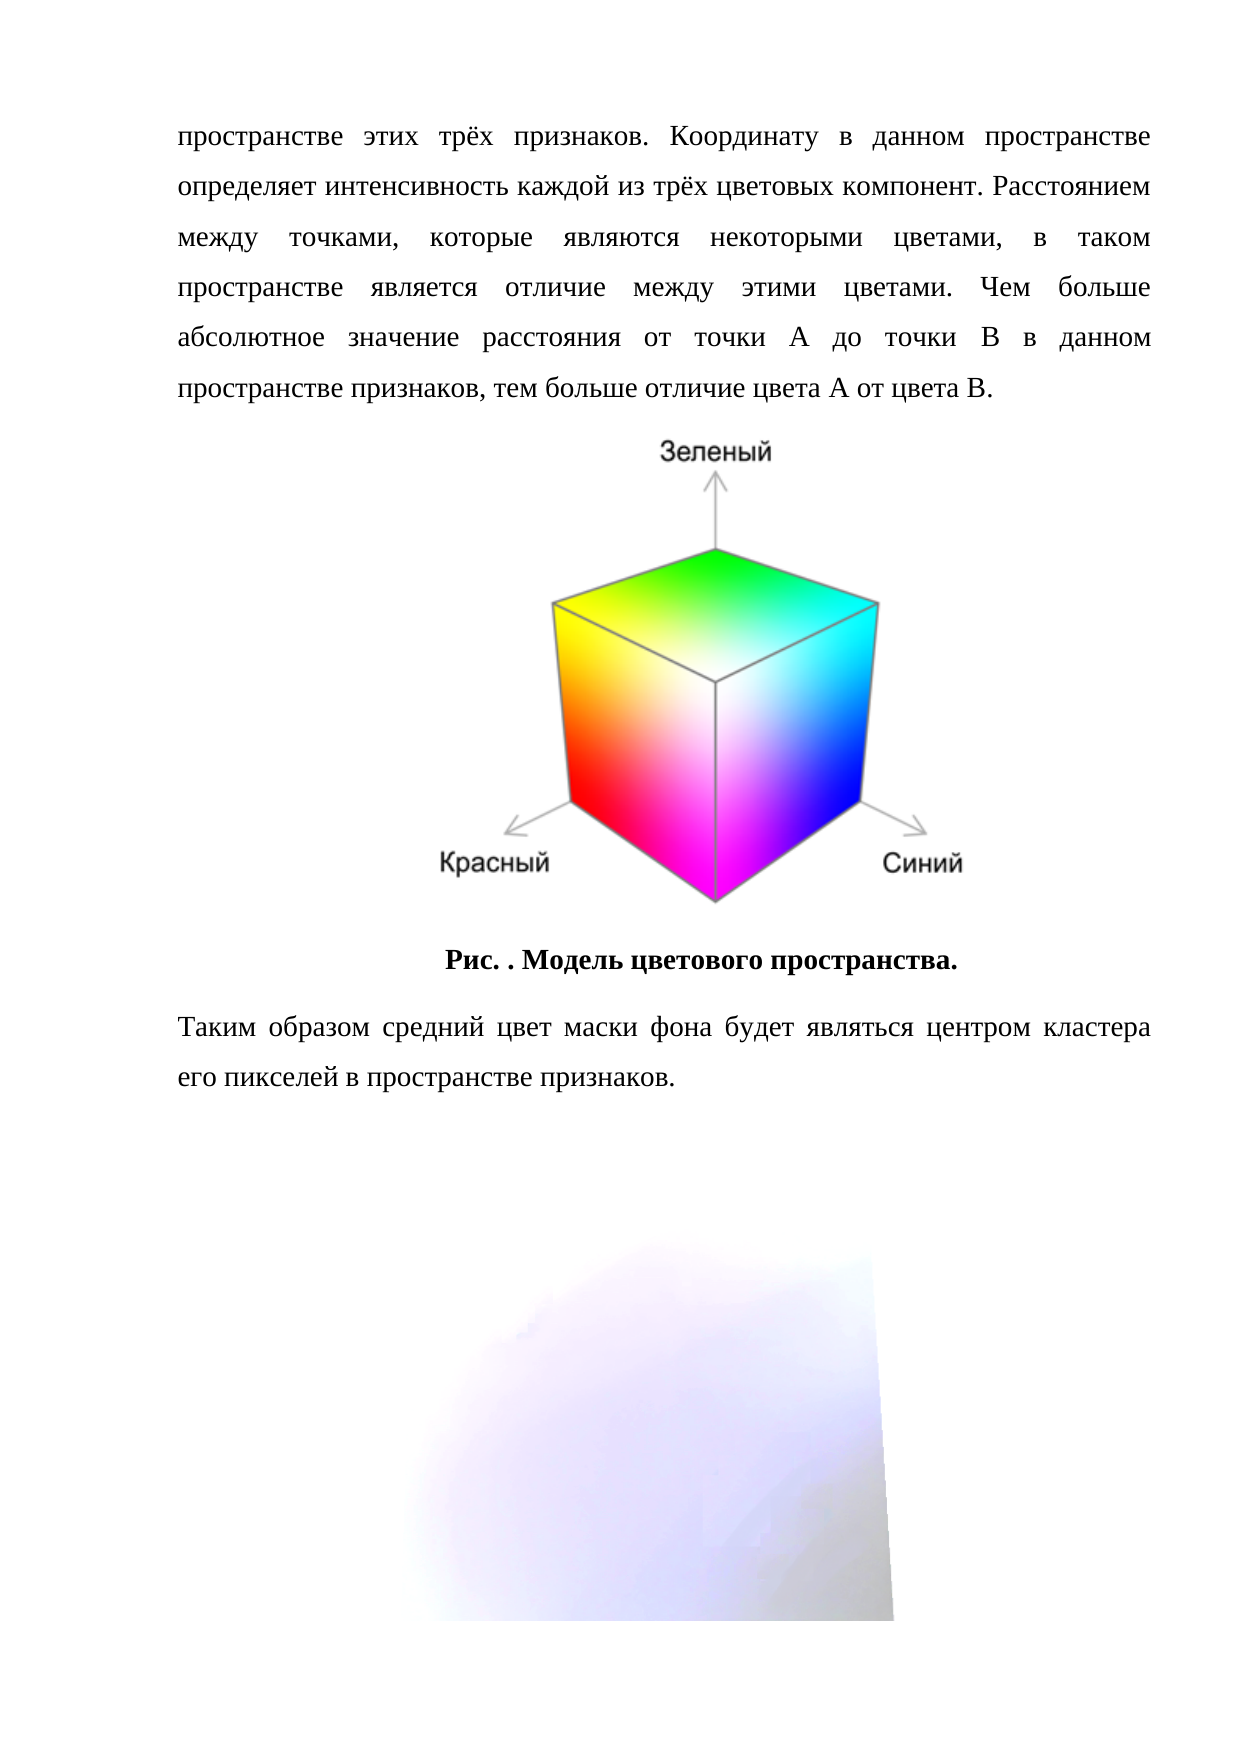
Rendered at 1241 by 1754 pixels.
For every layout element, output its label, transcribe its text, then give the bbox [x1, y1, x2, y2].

text Таким образом средний цвет маски фона будет являться центром кластера его пикселей в пространстве признаков. [177, 1009, 1152, 1093]
picture [330, 1126, 999, 1621]
picture [435, 436, 968, 909]
text Рис. . Модель цветового пространства. [177, 942, 1152, 976]
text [177, 118, 1152, 403]
